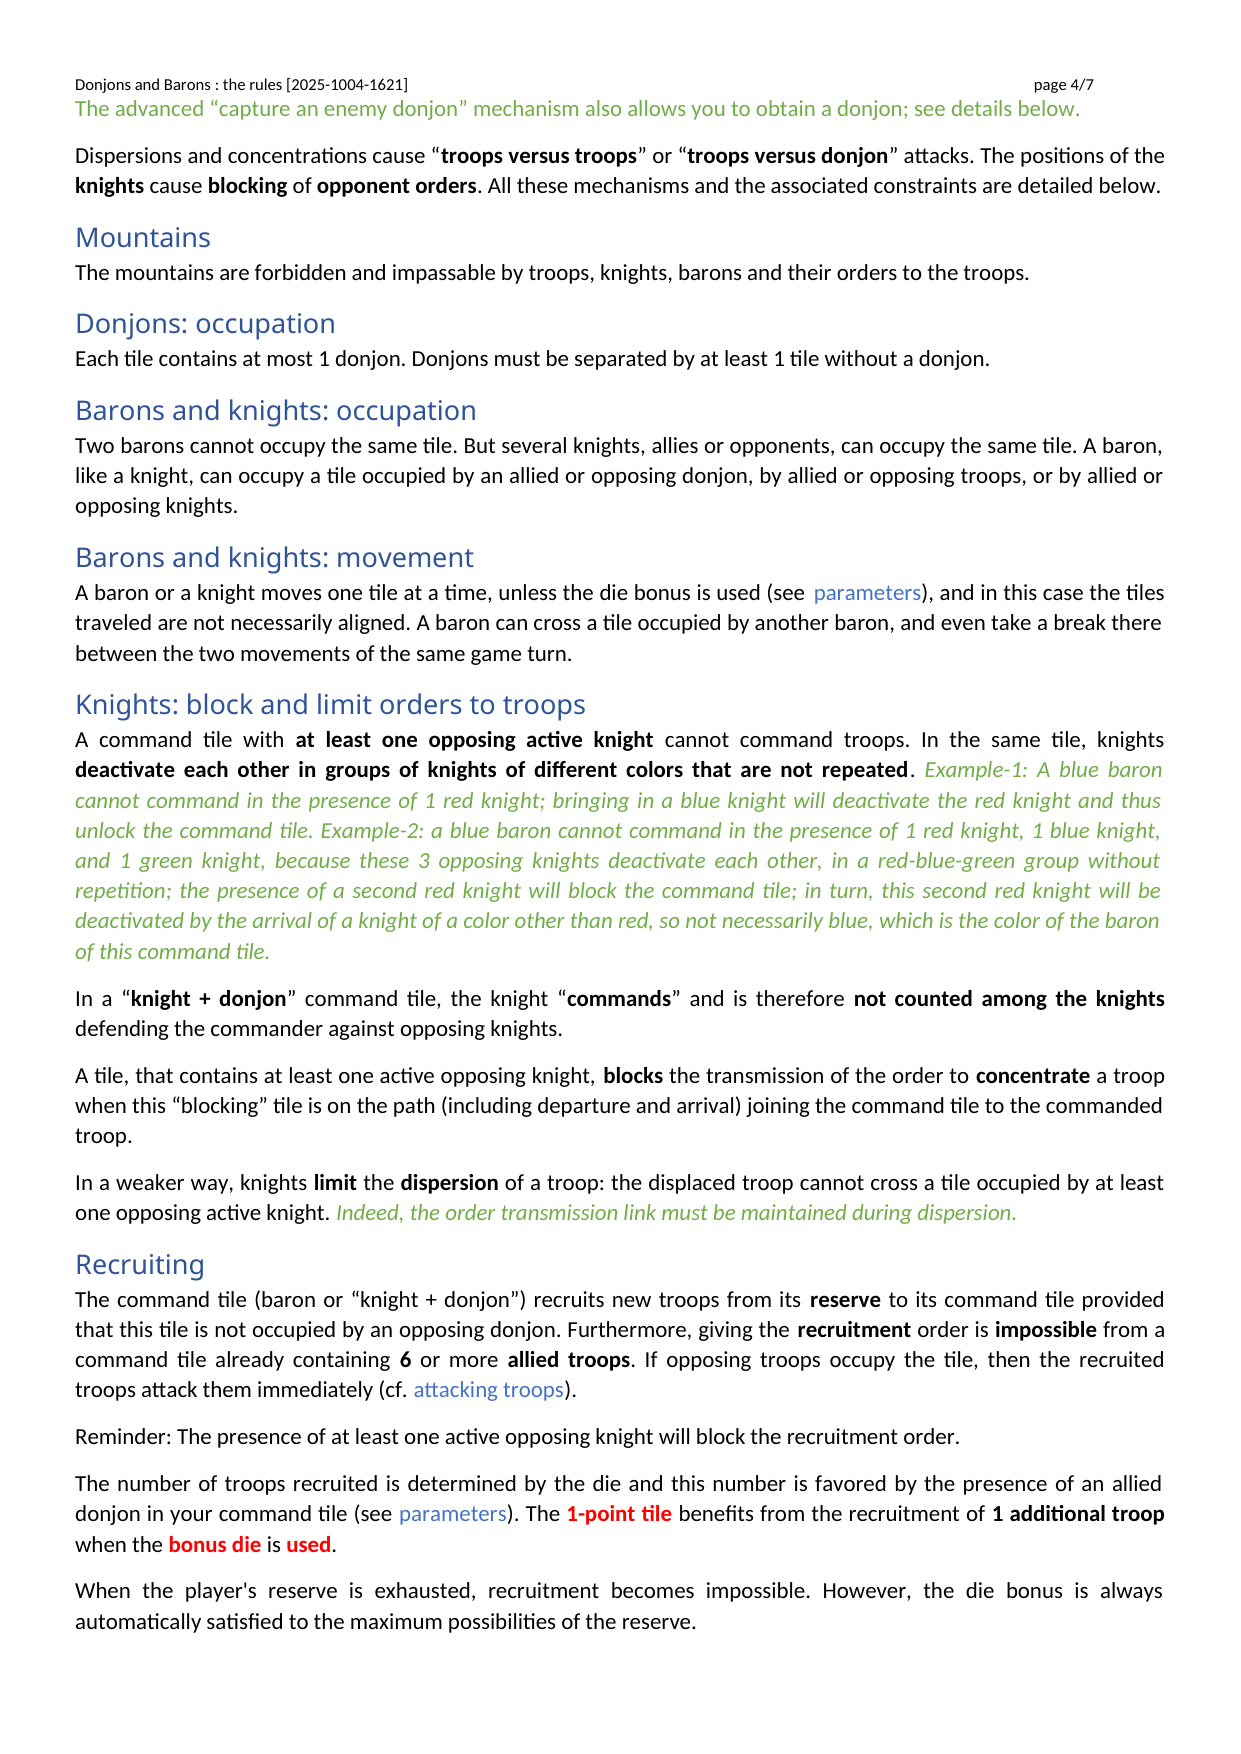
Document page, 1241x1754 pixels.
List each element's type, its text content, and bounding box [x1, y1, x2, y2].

text Reminder: The presence of at least one active opposing knight will block the recruitment order. [75, 1422, 1165, 1450]
text A command tile with at least one opposing active knight cannot command troops. In the same tile, knights deactivate each other in groups of knights of different colors that are not repeated. Example-1: A blue baron cannot command in the presence of 1 red knight; bringing in a blue knight will deactivate the red knight and thus unlock the command tile. Example-2: a blue baron cannot command in the presence of 1 red knight, 1 blue knight, and 1 green knight, because these 3 opposing knights deactivate each other, in a red-blue-green group without repetition; the presence of a second red knight will block the command tile; in turn, this second red knight will be deactivated by the arrival of a knight of a color other than red, so not necessarily blue, which is the color of the baron of this command tile. [75, 725, 1165, 965]
subtitle Donjons: occupation [75, 305, 1165, 342]
text Two barons cannot occupy the same tile. But several knights, allies or opponents, can occupy the same tile. A baron, like a knight, can occupy a tile occupied by an allied or opposing donjon, by allied or opposing troops, or by allied or opposing knights. [75, 431, 1165, 519]
subtitle Knights: block and limit orders to troops [75, 686, 1165, 722]
subtitle Barons and knights: occupation [75, 391, 1165, 428]
subtitle Mountains [75, 218, 1165, 255]
text The advanced “capture an enemy donjon” mechanism also allows you to obtain a donjon; see details below. [75, 94, 1165, 122]
text The command tile (baron or “knight + donjon”) recruits new troops from its reserve to its command tile provided that this tile is not occupied by an opposing donjon. Furthermore, giving the recruitment order is impossible from a command tile already containing 6 or more allied troops. If opposing troops occupy the tile, then the recruited troops attack them immediately (cf. attacking troops). [75, 1285, 1165, 1403]
text In a “knight + donjon” command tile, the knight “commands” and is therefore not counted among the knights defending the commander against opposing knights. [75, 984, 1165, 1042]
subtitle Recruiting [75, 1245, 1165, 1282]
text Dispersions and concentrations cause “troops versus troops” or “troops versus donjon” attacks. The positions of the knights cause blocking of opponent orders. All these mechanisms and the associated constraints are detailed below. [75, 141, 1165, 199]
text The mountains are forbidden and impassable by troops, knights, barons and their orders to the troops. [75, 258, 1165, 286]
text The number of troops recruited is determined by the die and this number is favored by the presence of an allied donjon in your command tile (see parameters). The 1-point tile benefits from the recruitment of 1 additional troop when the bonus die is used. [75, 1469, 1165, 1558]
subtitle Barons and knights: movement [75, 538, 1165, 575]
text A baron or a knight moves one tile at a time, unless the die bonus is used (see parameters), and in this case the tiles traveled are not necessarily aligned. A baron can cross a tile occupied by another baron, and even take a break there between the two movements of the same game turn. [75, 578, 1165, 667]
text In a weaker way, knights limit the dispersion of a troop: the displaced troop cannot cross a tile occupied by at least one opposing active knight. Indeed, the order transmission link must be maintained during dispersion. [75, 1168, 1165, 1226]
text A tile, that contains at least one active opposing knight, blocks the transmission of the order to concentrate a troop when this “blocking” tile is on the path (including departure and arrival) joining the command tile to the commanded troop. [75, 1061, 1165, 1149]
text Each tile contains at most 1 donjon. Donjons must be separated by at least 1 tile without a donjon. [75, 344, 1165, 372]
text When the player's reserve is exhausted, recruitment becomes impossible. However, the die bonus is always automatically satisfied to the maximum possibilities of the reserve. [75, 1577, 1165, 1635]
